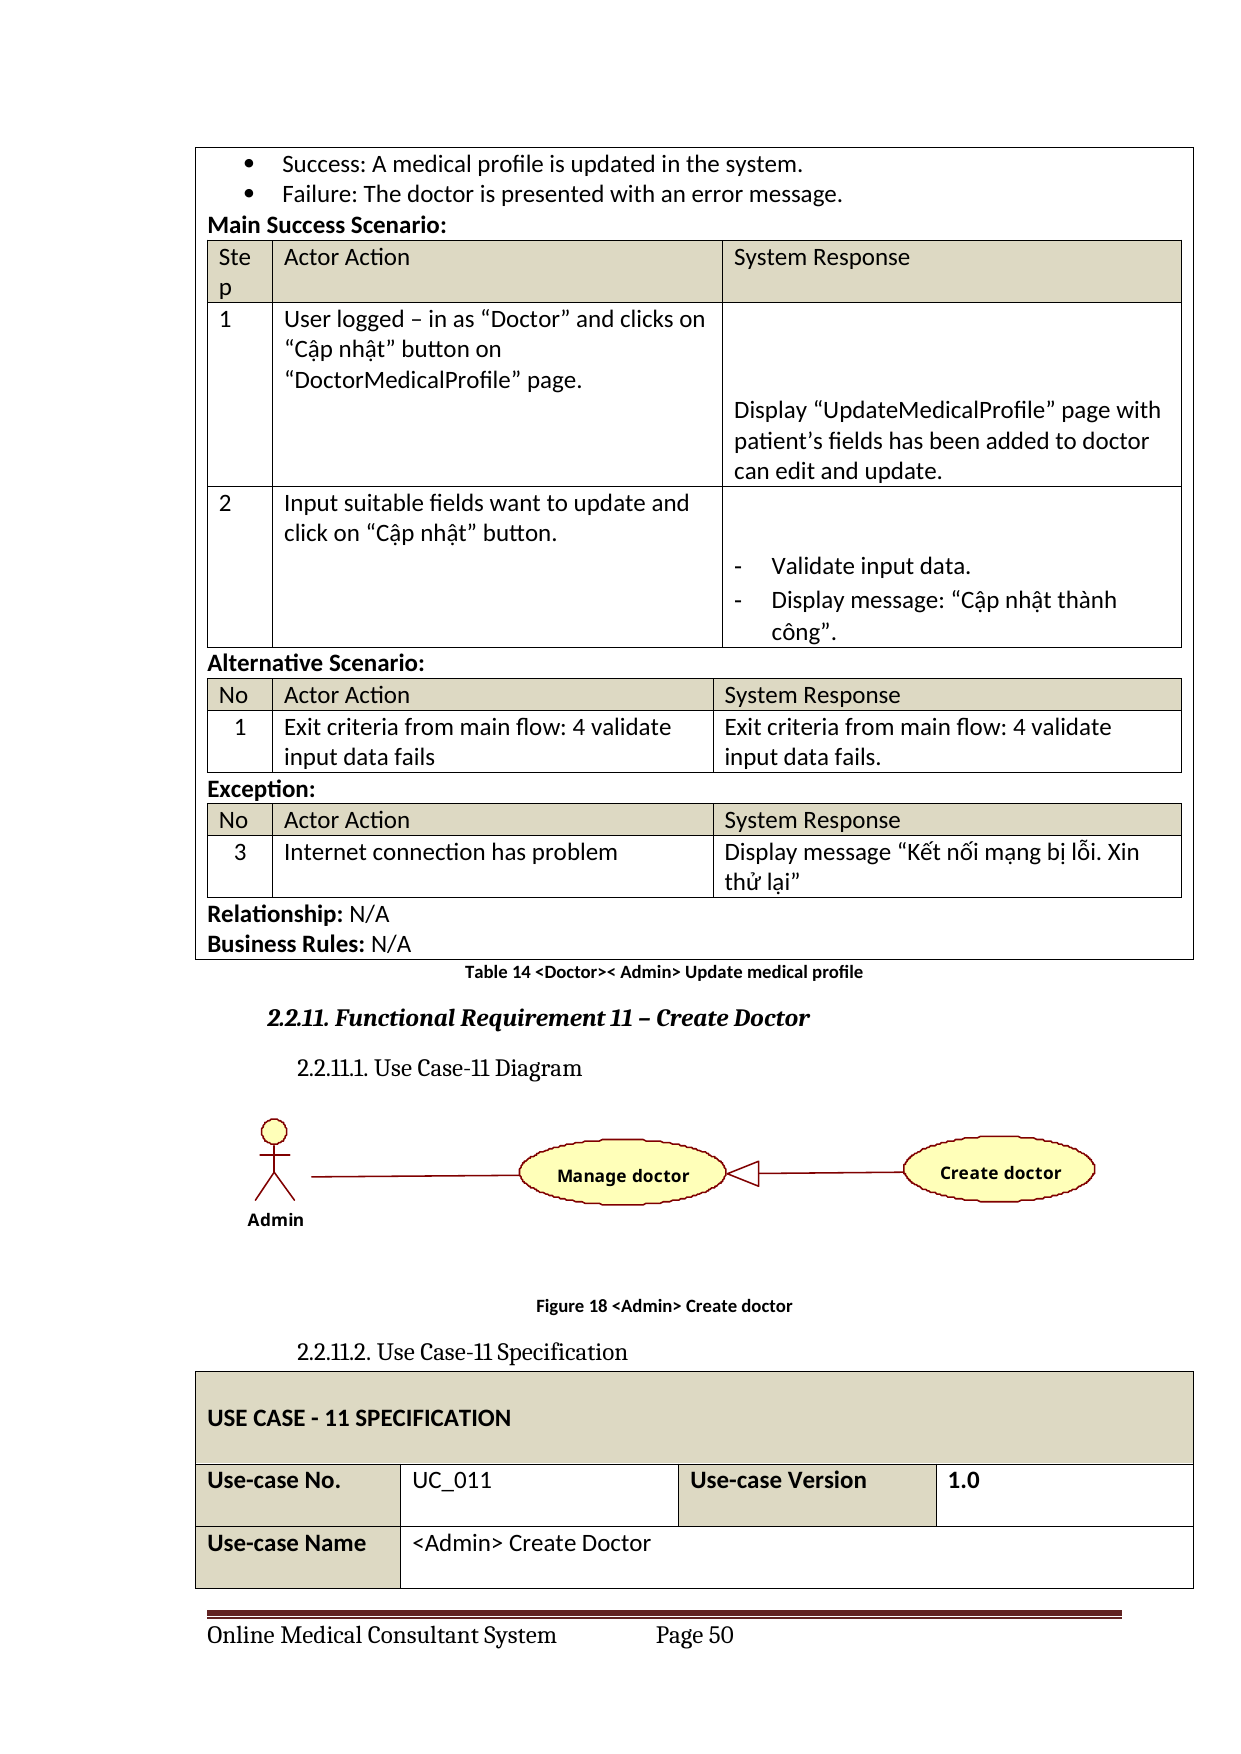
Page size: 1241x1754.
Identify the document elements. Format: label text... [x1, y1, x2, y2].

text Table 14 <Doctor>< Admin> Update medical profile [207, 960, 1122, 983]
table_header USE CASE - 11 SPECIFICATION [196, 1372, 1193, 1463]
table_cell <Admin> Create Doctor [401, 1527, 1193, 1588]
subtitle Use Case-11 Diagram [282, 1053, 1122, 1082]
table_cell 1.0 [937, 1465, 1193, 1526]
subtitle Use Case-11 Specification [282, 1338, 1122, 1367]
table_cell Use-case No. [196, 1465, 400, 1526]
table_cell Use-case Version [679, 1465, 936, 1526]
table_cell Use-case Name [196, 1527, 400, 1588]
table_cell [196, 148, 1193, 959]
subtitle Functional Requirement 11 – Create Doctor [267, 1004, 1122, 1033]
table_cell UC_011 [401, 1465, 678, 1526]
text Figure 18 <Admin> Create doctor [207, 1294, 1122, 1317]
